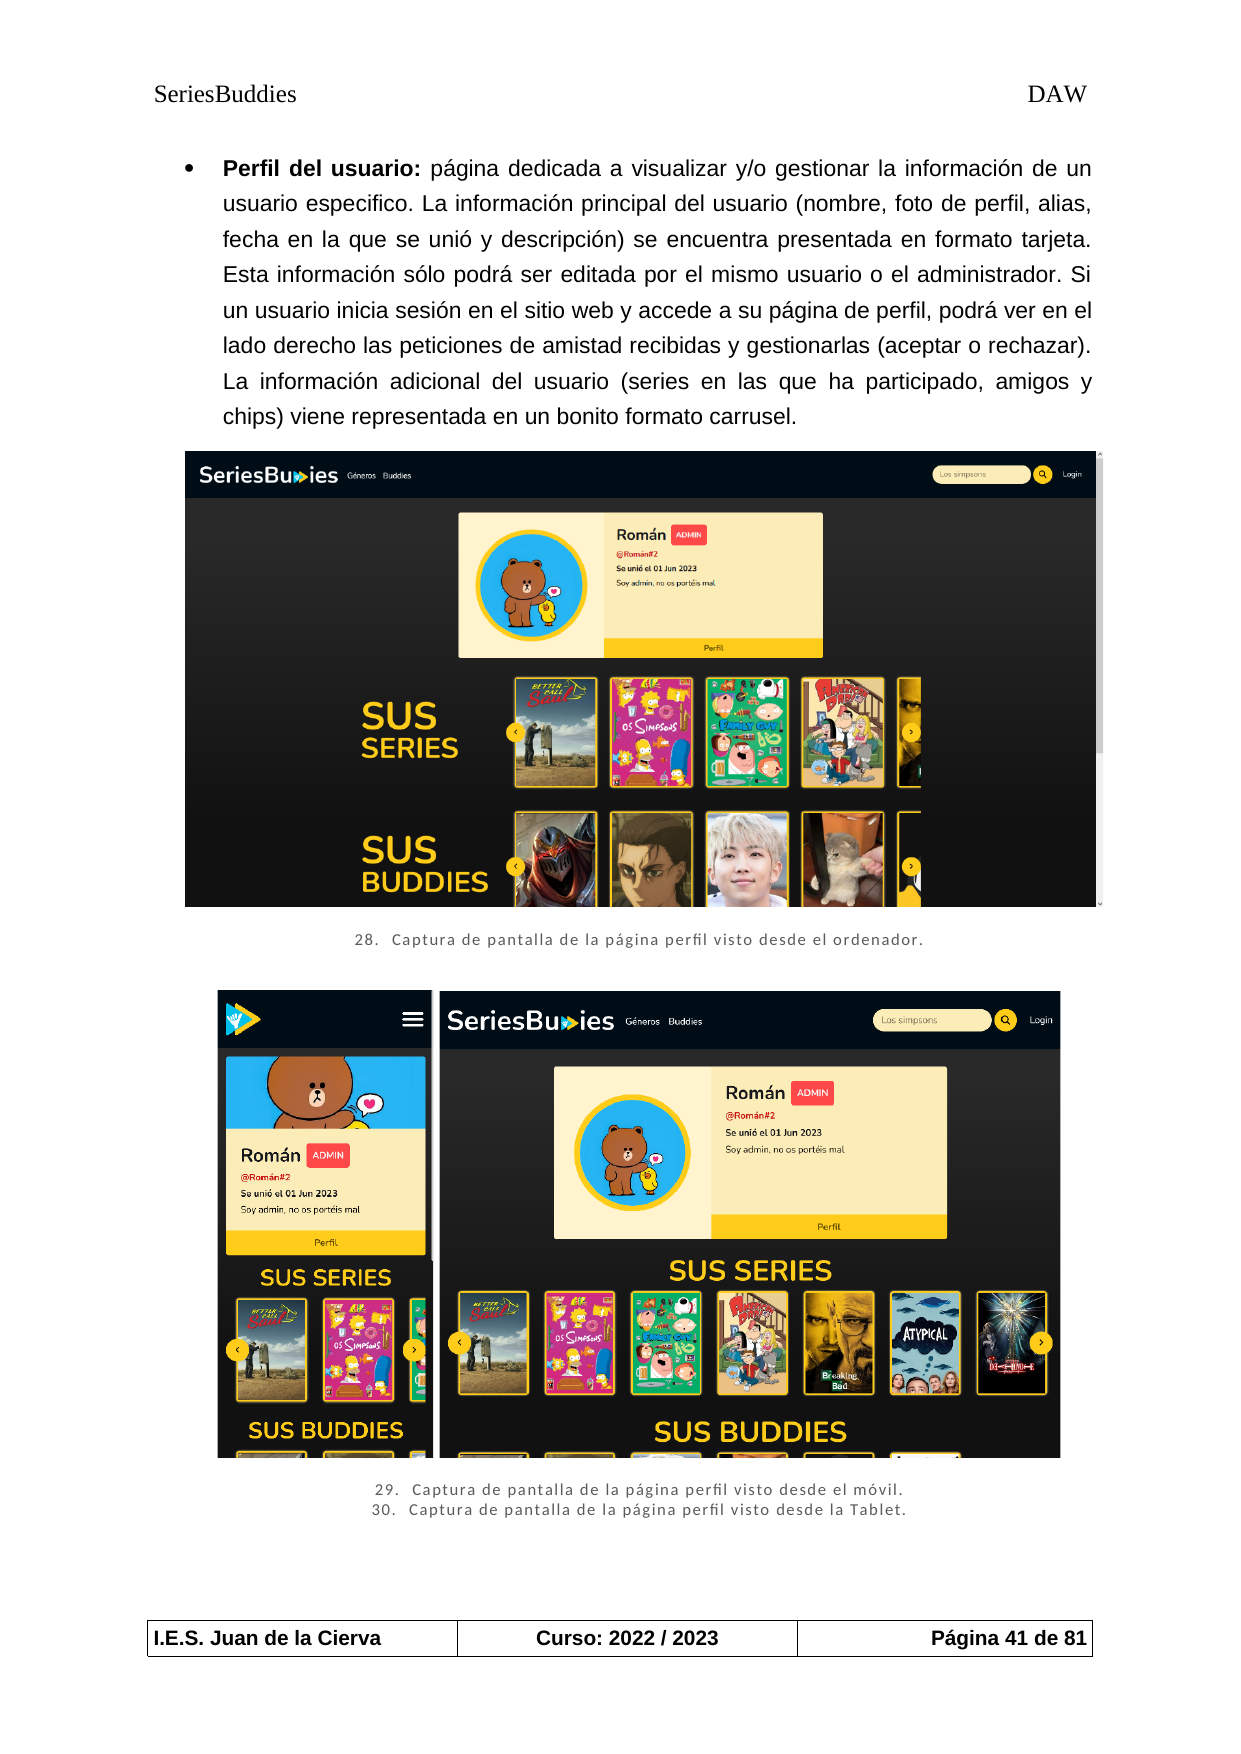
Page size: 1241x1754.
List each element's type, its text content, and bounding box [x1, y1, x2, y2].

list Perfil del usuario: página dedicada a visualizar y/o gestionar la información de un usuario especifico. La información principal del usuario (nombre, foto de perfil, alias, fecha en la que se unió y descripción) se encuentra presentada en formato tarjeta. Esta información sólo podrá ser editada por el mismo usuario o el administrador. Si un usuario inicia sesión en el sitio web y accede a su página de perfil, podrá ver en el lado derecho las peticiones de amistad recibidas y gestionarlas (aceptar o rechazar). La información adicional del usuario (series en las que ha participado, amigos y chips) viene representada en un bonito formato carrusel. [185, 154, 1093, 429]
subtitle Captura de pantalla de la página perfil visto desde la Tablet. [185, 1499, 1093, 1519]
subtitle Captura de pantalla de la página perfil visto desde el móvil. [185, 1479, 1093, 1499]
picture [217, 990, 434, 1458]
picture [439, 991, 1061, 1458]
picture [185, 451, 1104, 907]
subtitle Captura de pantalla de la página perfil visto desde el ordenador. [185, 929, 1093, 950]
